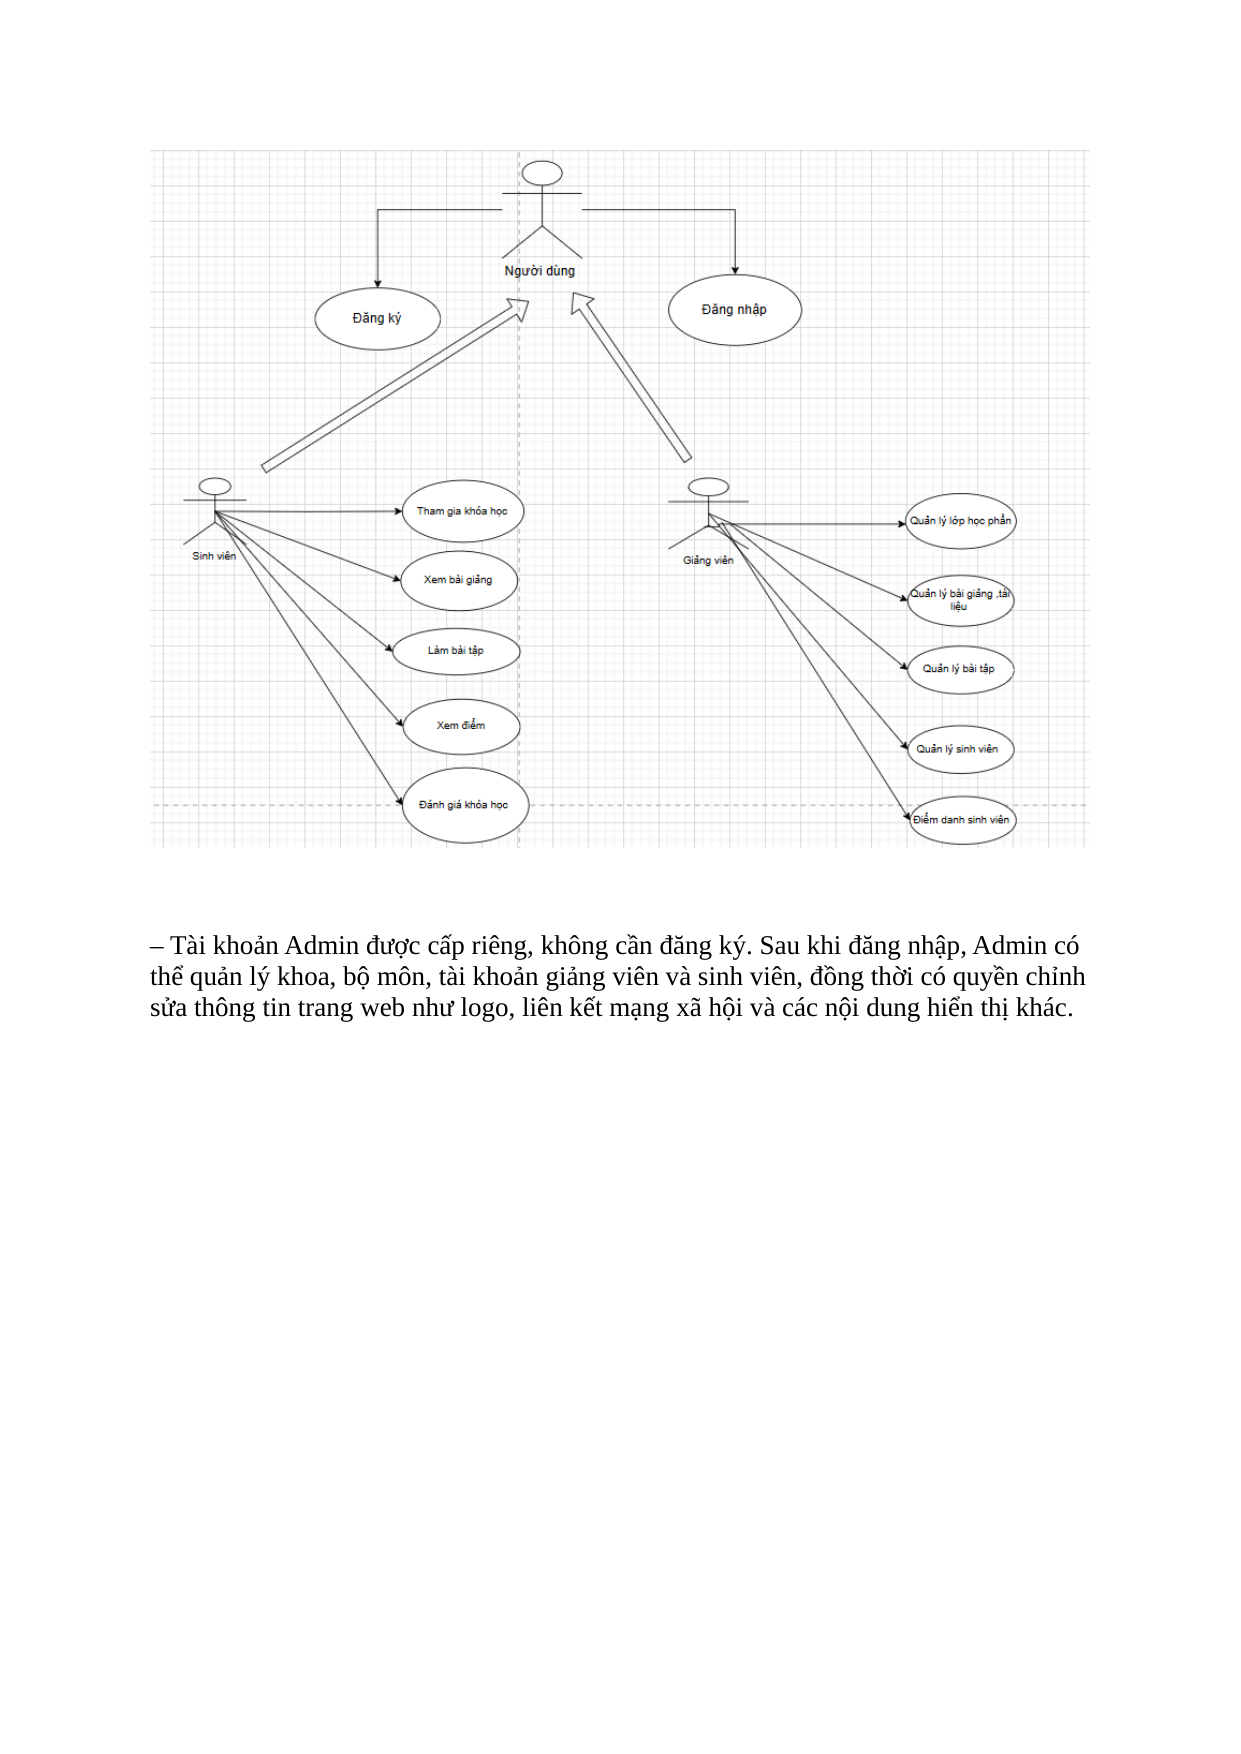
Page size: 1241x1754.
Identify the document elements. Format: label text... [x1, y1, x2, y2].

text – Tài khoản Admin được cấp riêng, không cần đăng ký. Sau khi đăng nhập, Admin có thể quản lý khoa, bộ môn, tài khoản giảng viên và sinh viên, đồng thời có quyền chỉnh sửa thông tin trang web như logo, liên kết mạng xã hội và các nội dung hiển thị khác. [150, 929, 1090, 1022]
picture [150, 150, 1091, 848]
